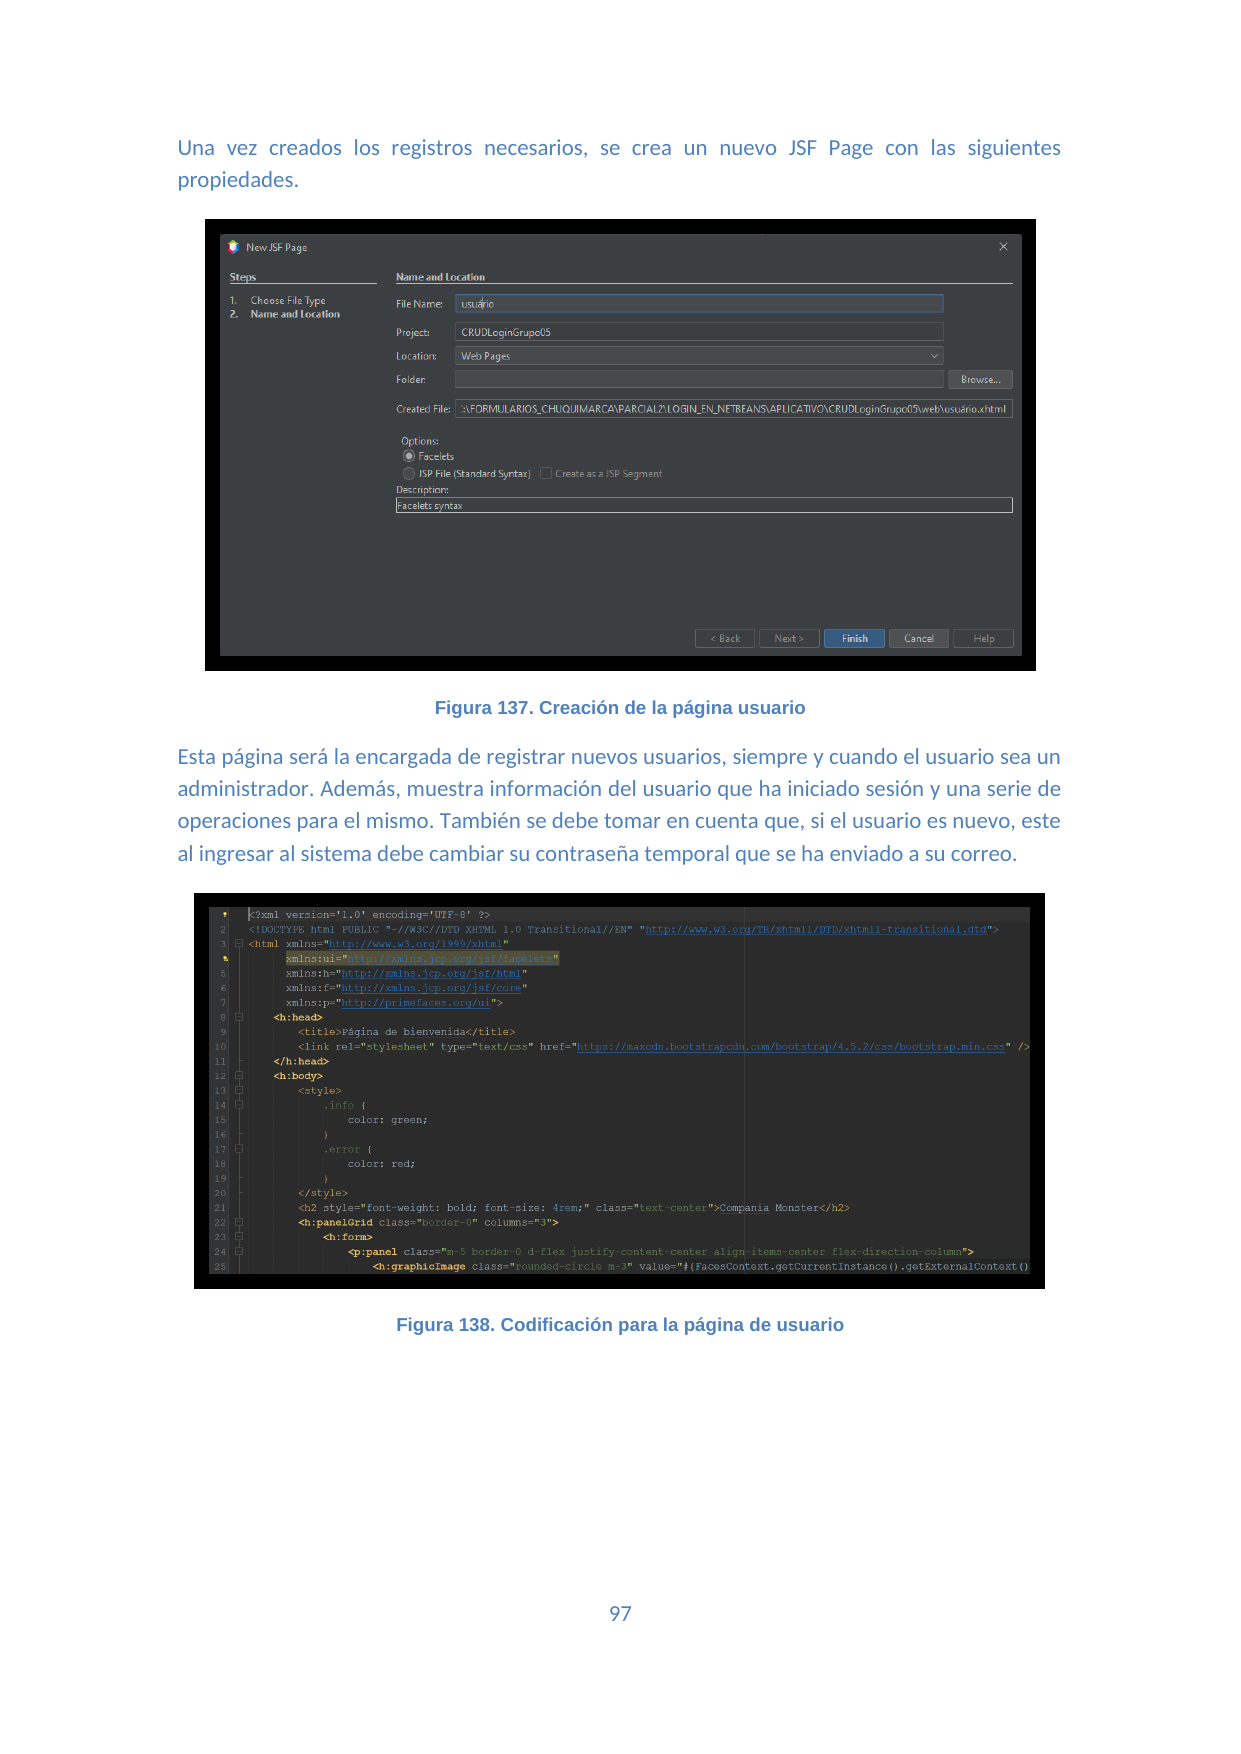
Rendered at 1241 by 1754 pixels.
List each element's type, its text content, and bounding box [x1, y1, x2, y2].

picture [220, 234, 1022, 656]
picture [209, 907, 1030, 1274]
text Una vez creados los registros necesarios, se crea un nuevo JSF Page con las siguientes propiedades. [177, 133, 1063, 193]
text Esta página será la encargada de registrar nuevos usuarios, siempre y cuando el usuario sea un administrador. Además, muestra información del usuario que ha iniciado sesión y una serie de operaciones para el mismo. También se debe tomar en cuenta que, si el usuario es nuevo, este al ingresar al sistema debe cambiar su contraseña temporal que se ha enviado a su correo. [177, 742, 1063, 867]
